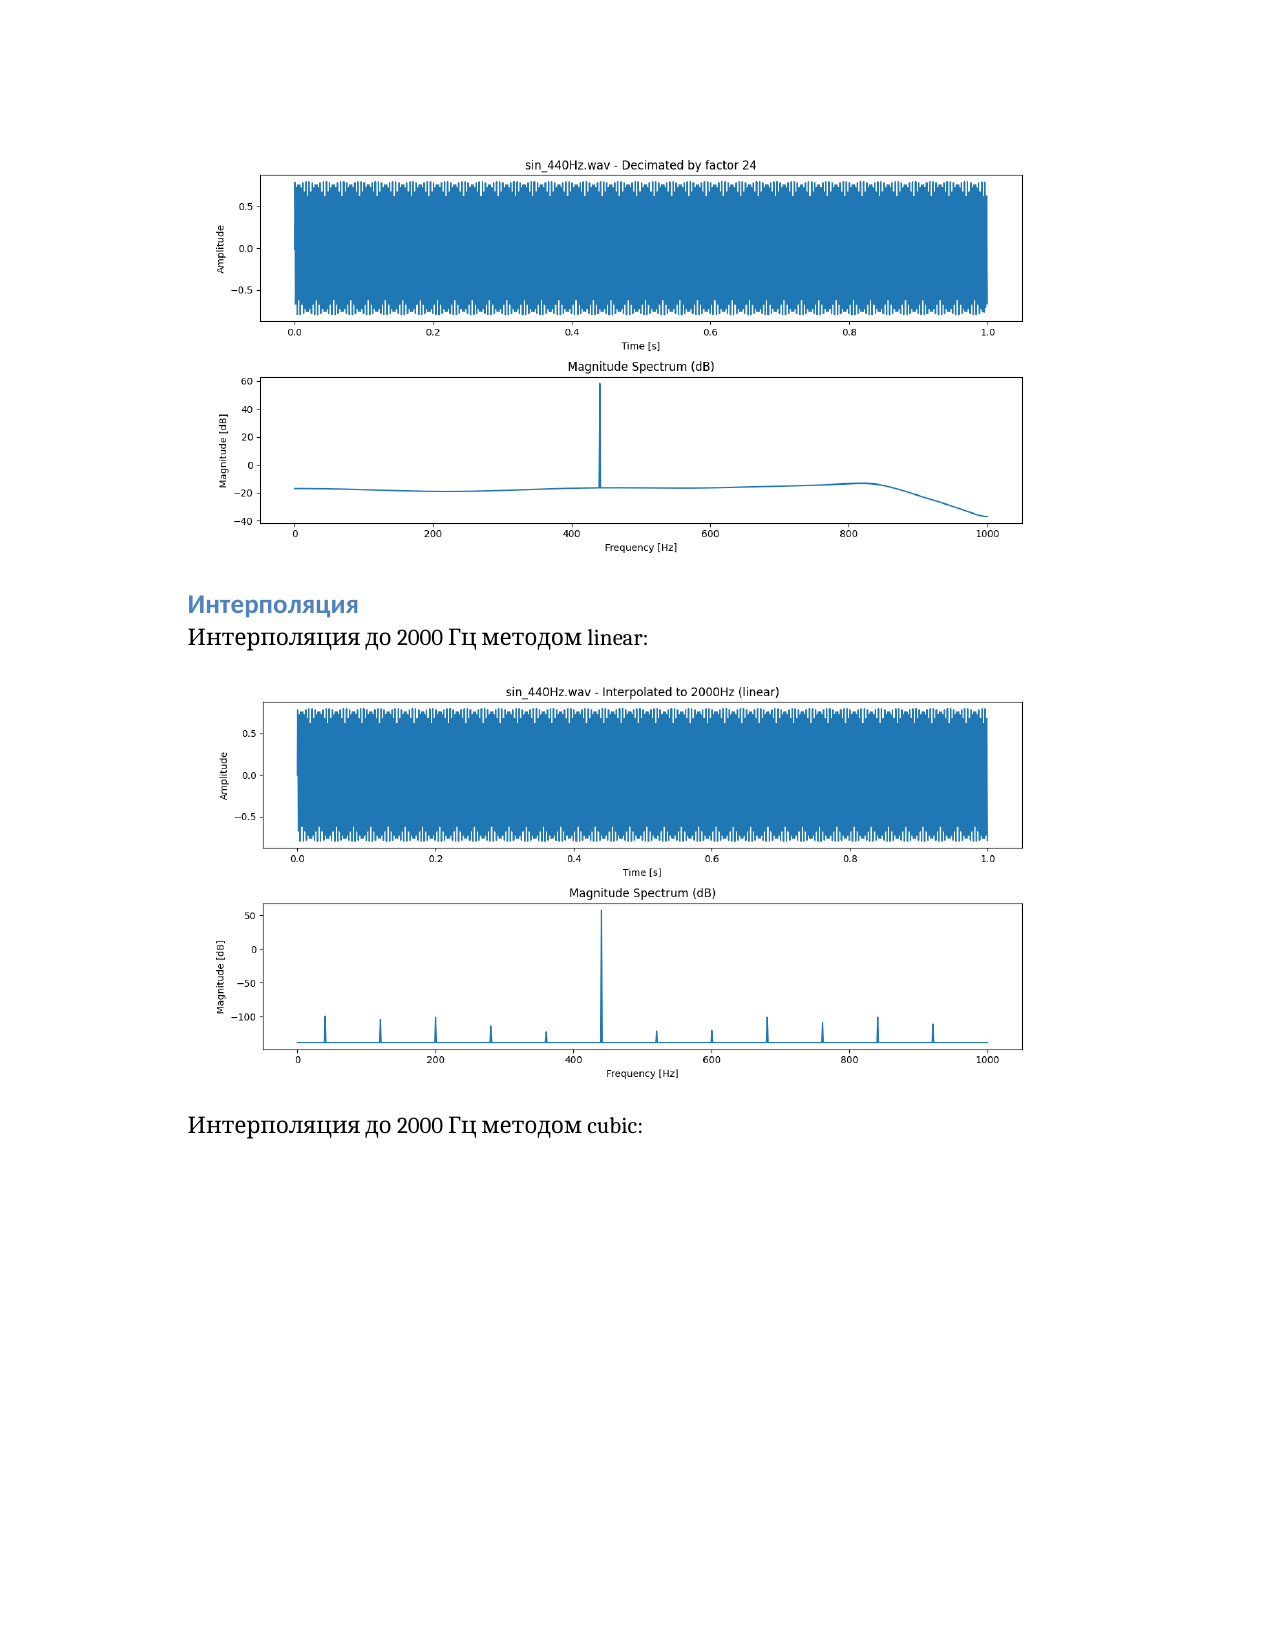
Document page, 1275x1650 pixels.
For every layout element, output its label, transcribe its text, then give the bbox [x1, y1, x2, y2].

subtitle Интерполяция [187, 587, 1087, 620]
text Интерполяция до 2000 Гц методом linear: [187, 625, 1087, 651]
picture [206, 150, 1032, 563]
text Интерполяция до 2000 Гц методом cubic: [187, 1113, 1087, 1140]
picture [206, 676, 1032, 1089]
